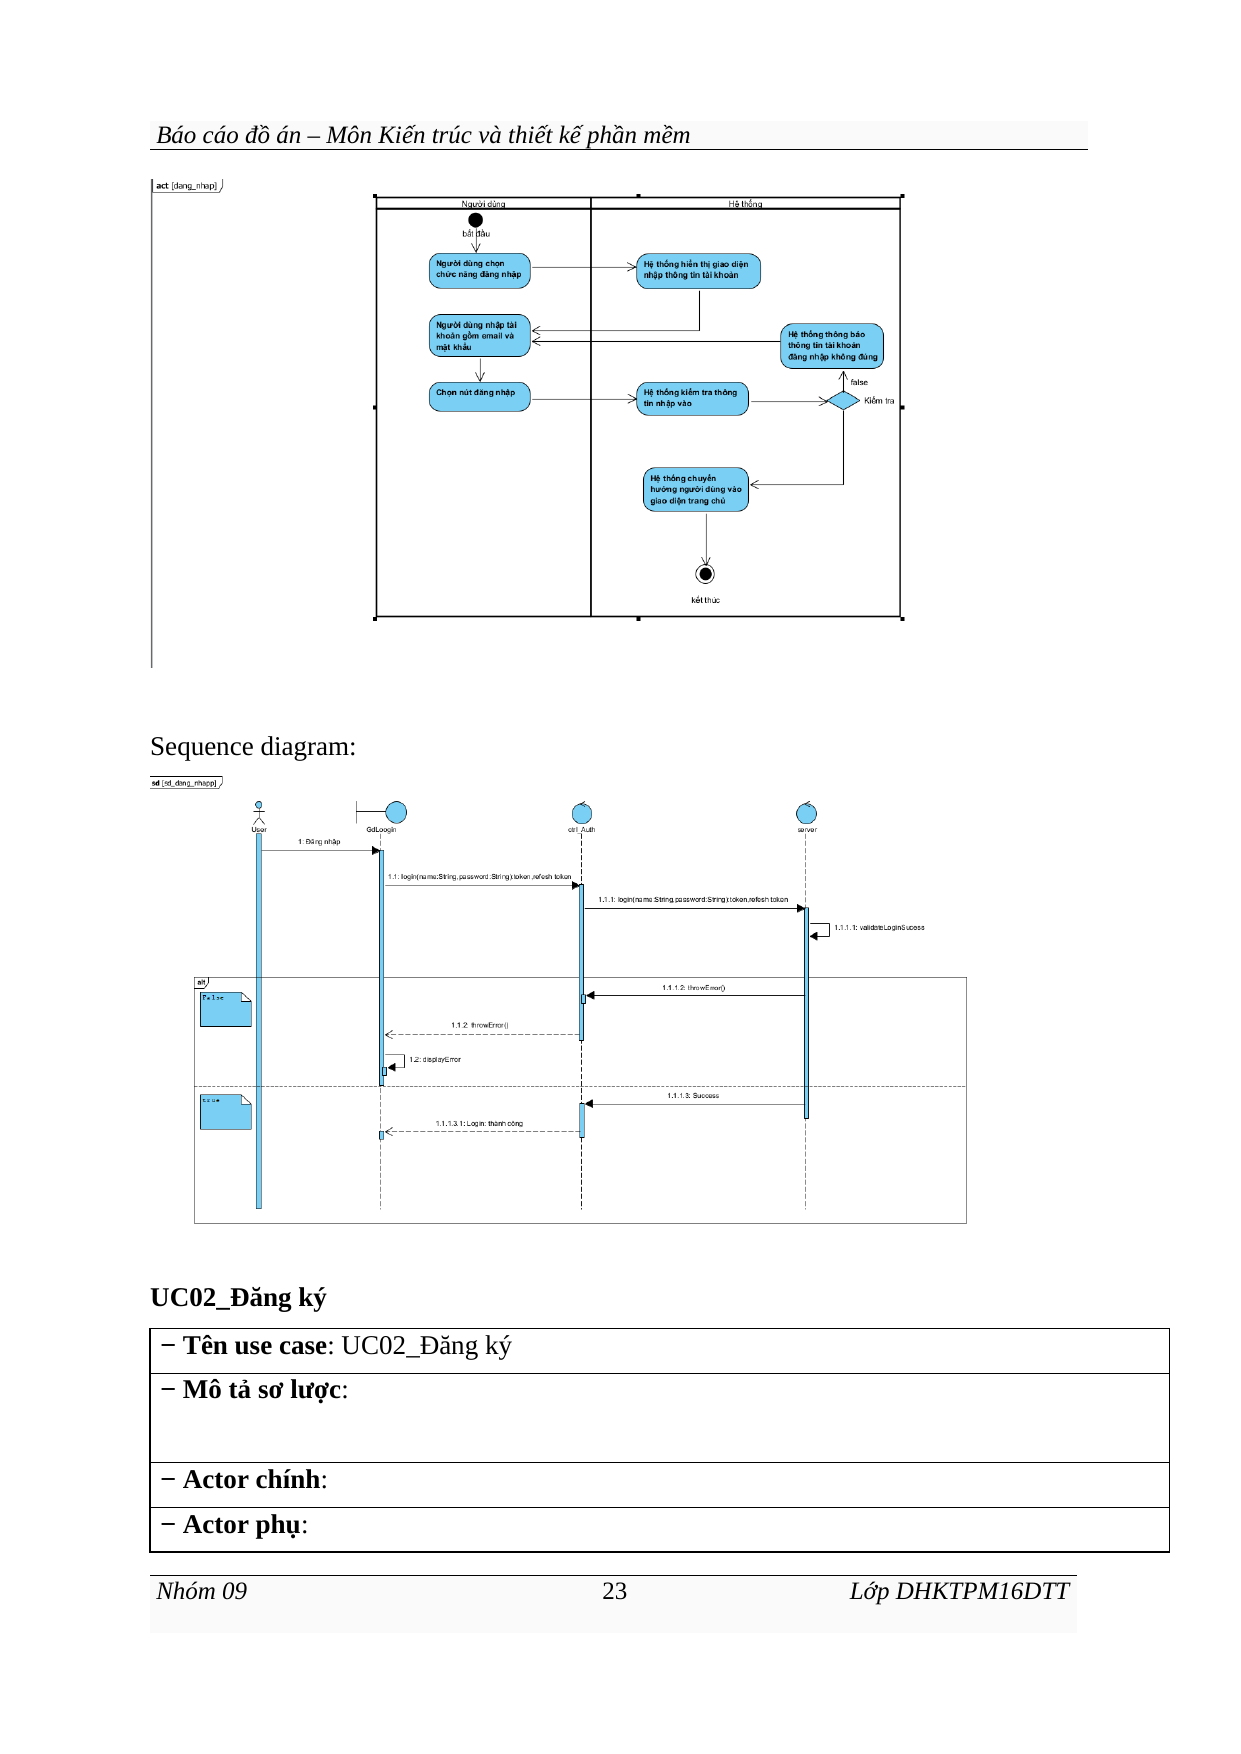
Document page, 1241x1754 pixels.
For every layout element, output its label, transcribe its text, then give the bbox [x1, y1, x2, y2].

table_header Tên use case: UC02_Đăng ký [151, 1329, 1169, 1372]
subtitle UC02_Đăng ký [150, 1281, 1090, 1312]
picture [150, 776, 1091, 1266]
text Sequence diagram: [150, 729, 1090, 761]
picture [150, 179, 1091, 668]
table_cell Mô tả sơ lược: [151, 1374, 1169, 1462]
table_cell Actor phụ: [151, 1508, 1169, 1551]
table_cell Actor chính: [151, 1463, 1169, 1507]
